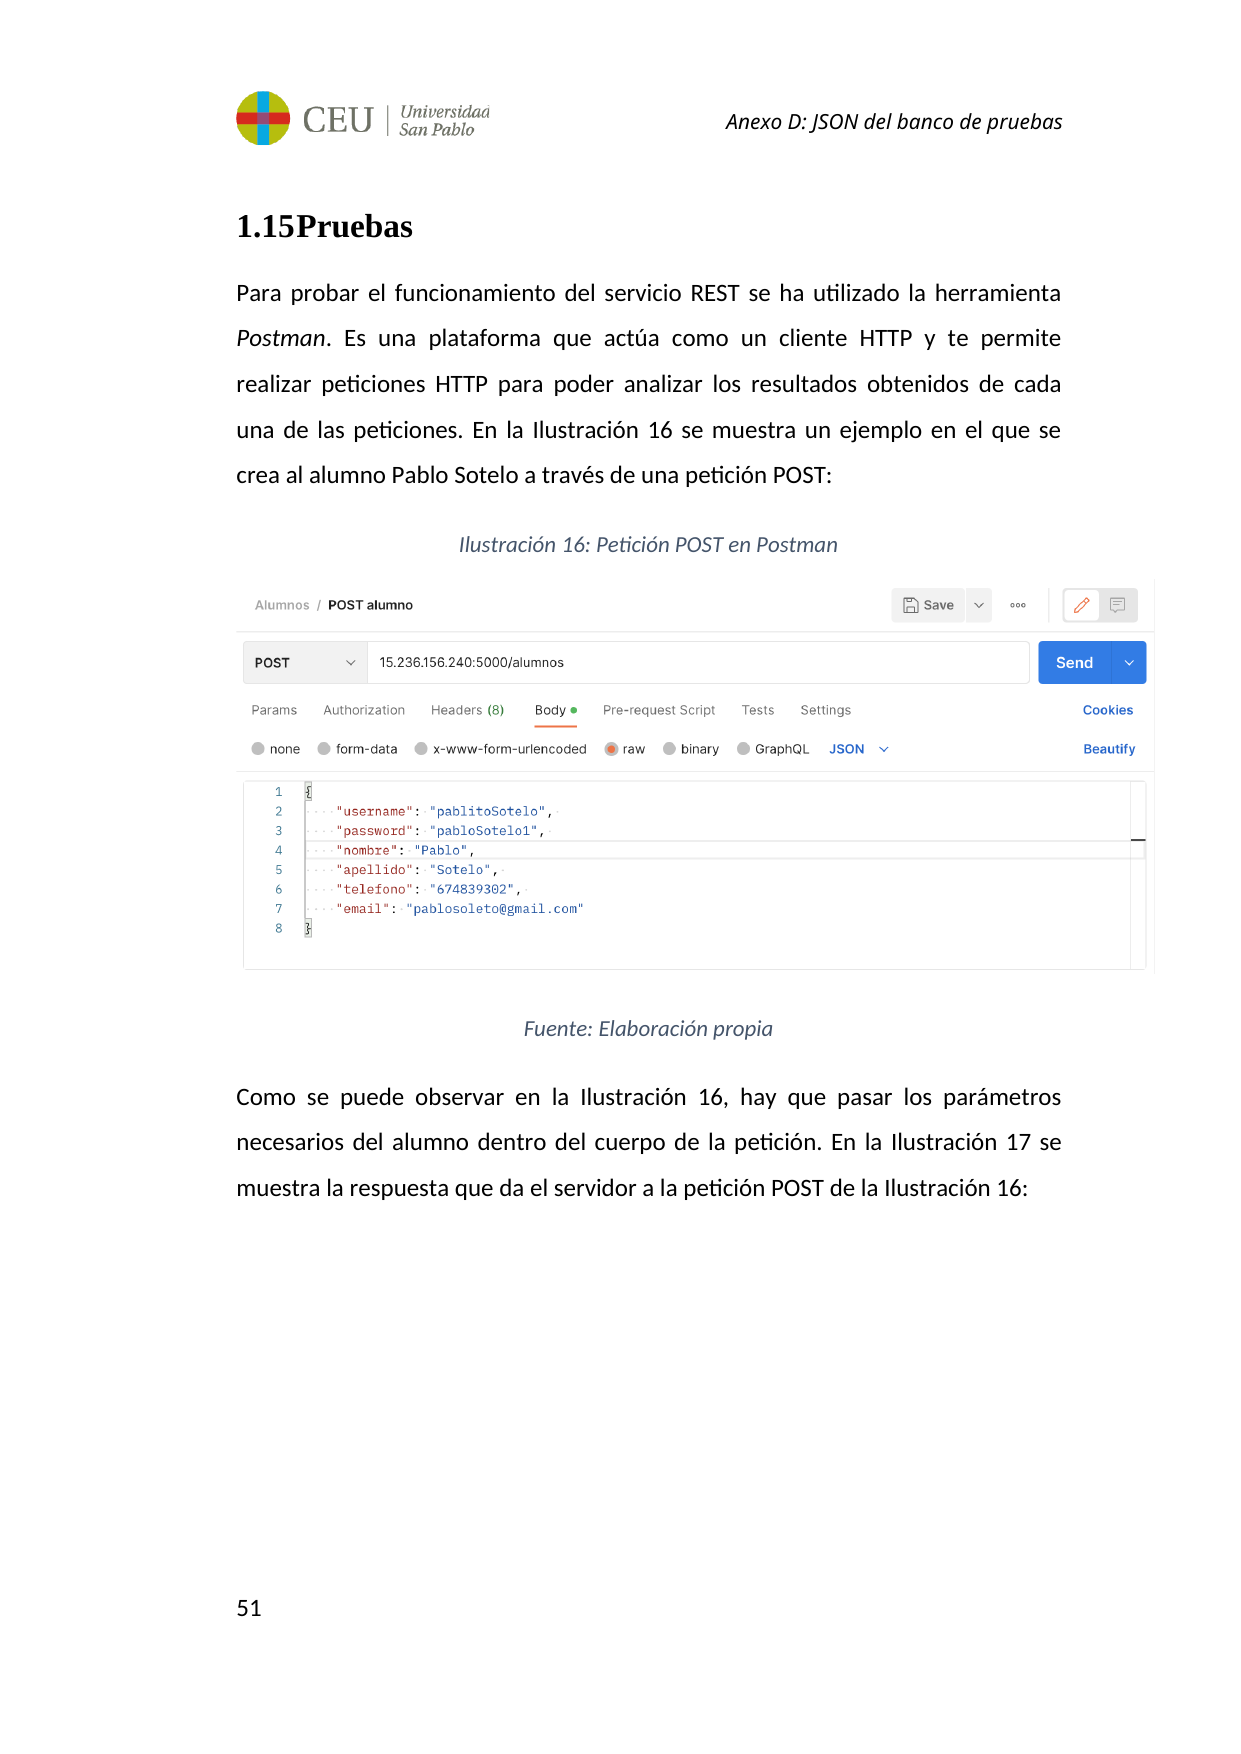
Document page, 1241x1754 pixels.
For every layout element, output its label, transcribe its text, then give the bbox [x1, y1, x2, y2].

text Como se puede observar en la Ilustración 16, hay que pasar los parámetros necesarios del alumno dentro del cuerpo de la petición. En la Ilustración 17 se muestra la respuesta que da el servidor a la petición POST de la Ilustración 16: [236, 1081, 1063, 1203]
list Fuente: Elaboración propia [236, 1014, 1063, 1042]
picture [235, 89, 490, 146]
text Para probar el funcionamiento del servicio REST se ha utilizado la herramienta Postman. Es una plataforma que actúa como un cliente HTTP y te permite realizar peticiones HTTP para poder analizar los resultados obtenidos de cada una de las peticiones. En la Ilustración 16 se muestra un ejemplo en el que se crea al alumno Pablo Sotelo a través de una petición POST: [236, 277, 1063, 490]
subtitle Pruebas [236, 207, 1063, 245]
picture [236, 579, 1155, 974]
